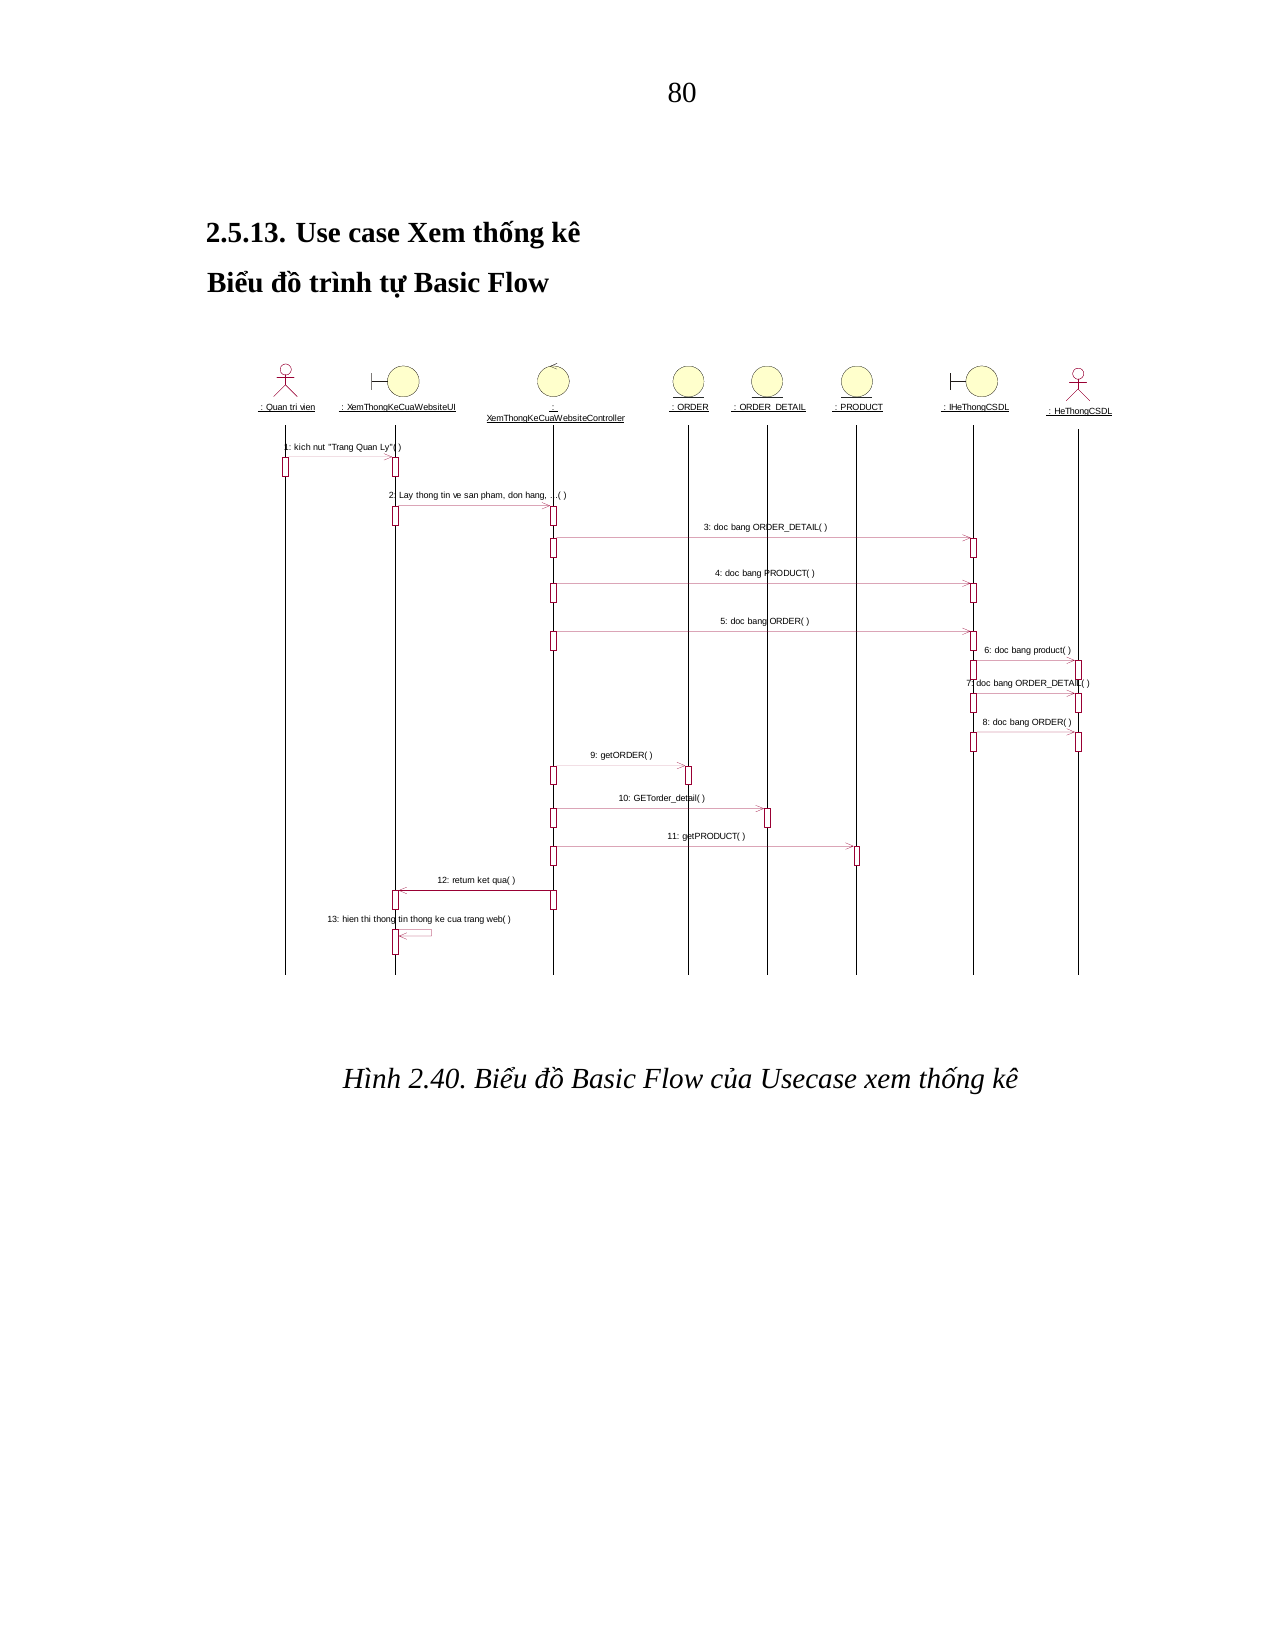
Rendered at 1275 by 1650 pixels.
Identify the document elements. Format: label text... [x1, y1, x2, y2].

subtitle Use case Xem thống kê [206, 215, 1157, 248]
text Biểu đồ trình tự Basic Flow [207, 265, 1157, 298]
text Hình 2.40. Biểu đồ Basic Flow của Usecase xem thống kê [207, 1061, 1157, 1095]
